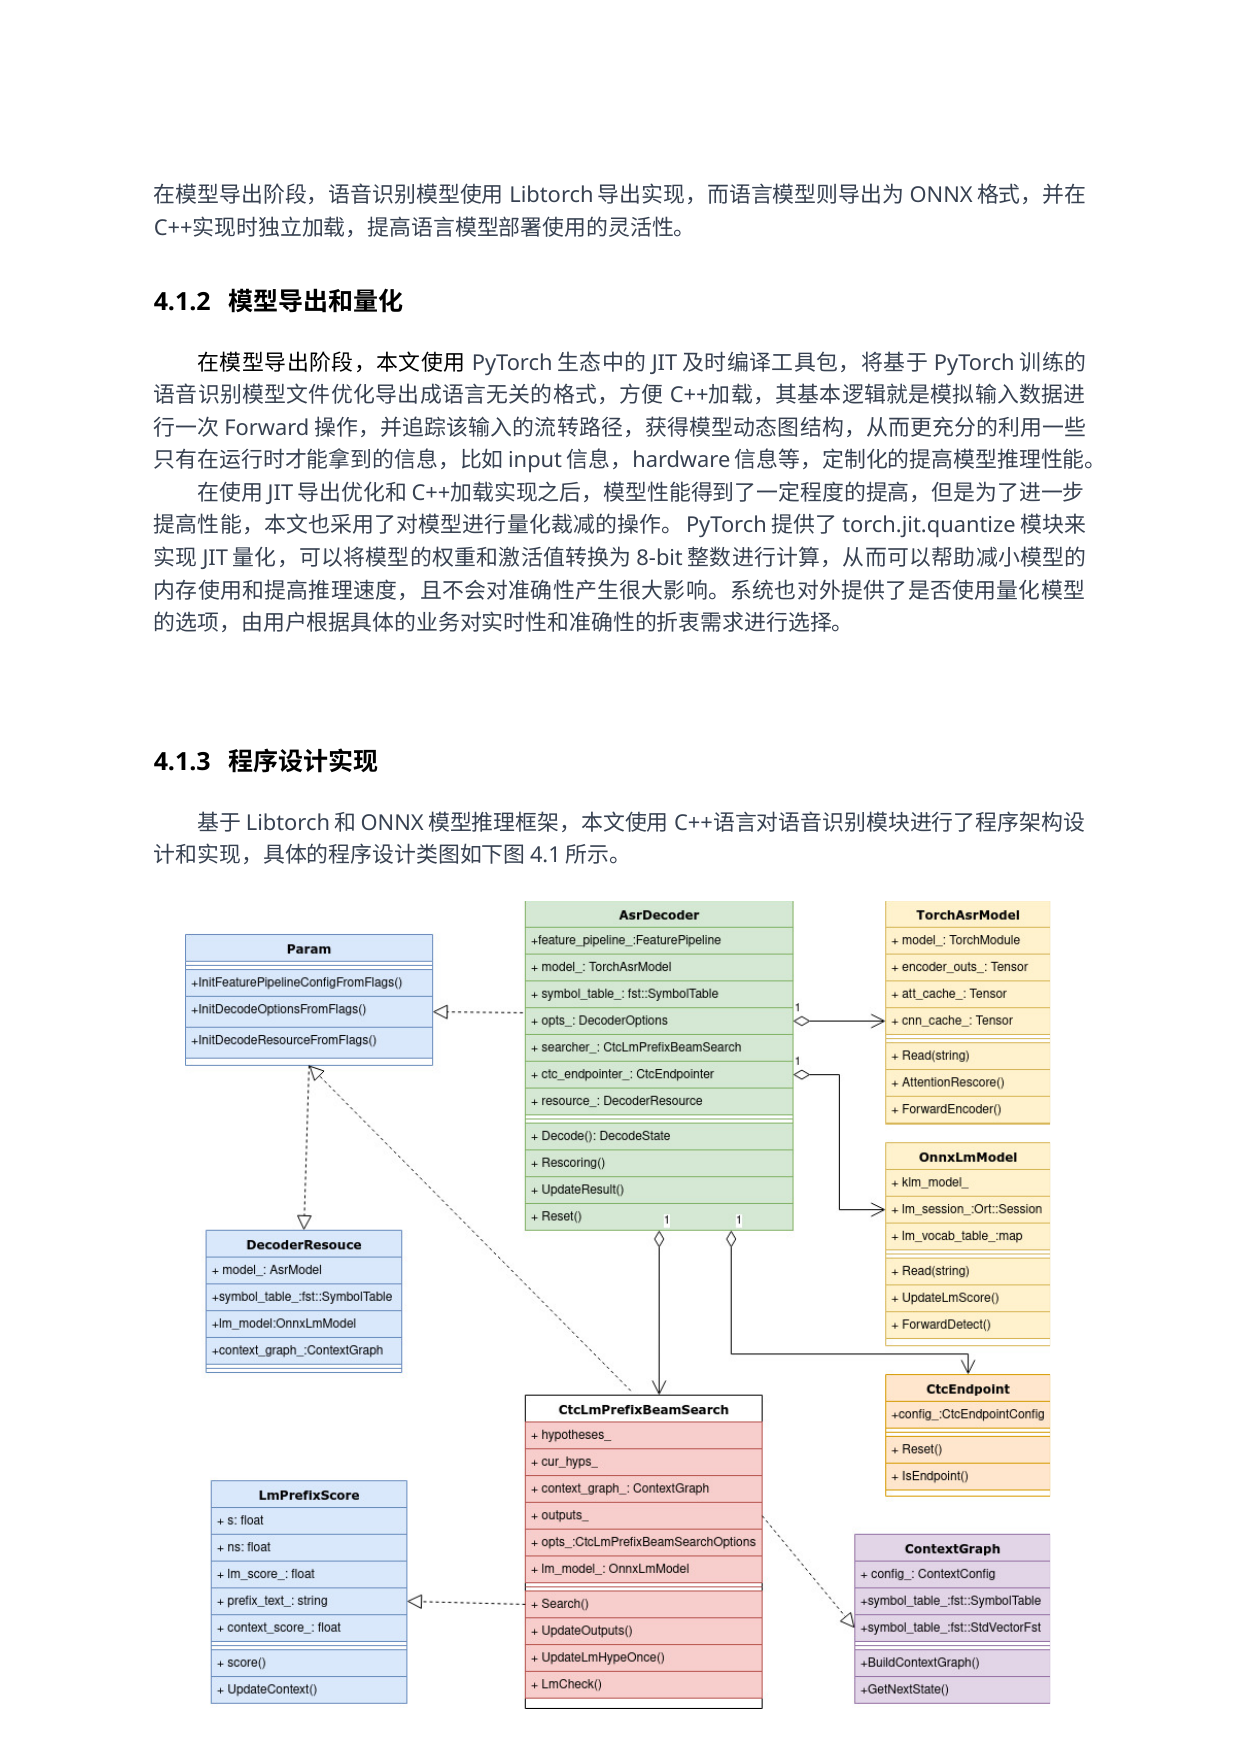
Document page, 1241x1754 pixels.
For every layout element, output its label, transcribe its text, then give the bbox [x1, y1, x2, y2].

subtitle 程序设计实现 [153, 727, 1087, 792]
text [153, 177, 1087, 242]
text 在使用JIT导出优化和C++加载实现之后，模型性能得到了一定程度的提高，但是为了进一步提高性能，本文也采用了对模型进行量化裁减的操作。PyTorch提供了torch.jit.quantize模块来实现JIT量化，可以将模型的权重和激活值转换为8-bit整数进行计算，从而可以帮助减小模型的内存使用和提高推理速度，且不会对准确性产生很大影响。系统也对外提供了是否使用量化模型的选项，由用户根据具体的业务对实时性和准确性的折衷需求进行选择。 [153, 475, 1087, 637]
text 在模型导出阶段，本文使用PyTorch生态中的JIT及时编译工具包，将基于PyTorch训练的语音识别模型文件优化导出成语言无关的格式，方便C++加载，其基本逻辑就是模拟输入数据进行一次Forward操作，并追踪该输入的流转路径，获得模型动态图结构，从而更充分的利用一些只有在运行时才能拿到的信息，比如input信息，hardware信息等，定制化的提高模型推理性能。 [153, 345, 1087, 475]
subtitle 模型导出和量化 [153, 267, 1087, 332]
text 基于Libtorch和ONNX模型推理框架，本文使用C++语言对语音识别模块进行了程序架构设计和实现，具体的程序设计类图如下图4.1所示。 [153, 805, 1087, 870]
picture [185, 901, 1051, 1709]
